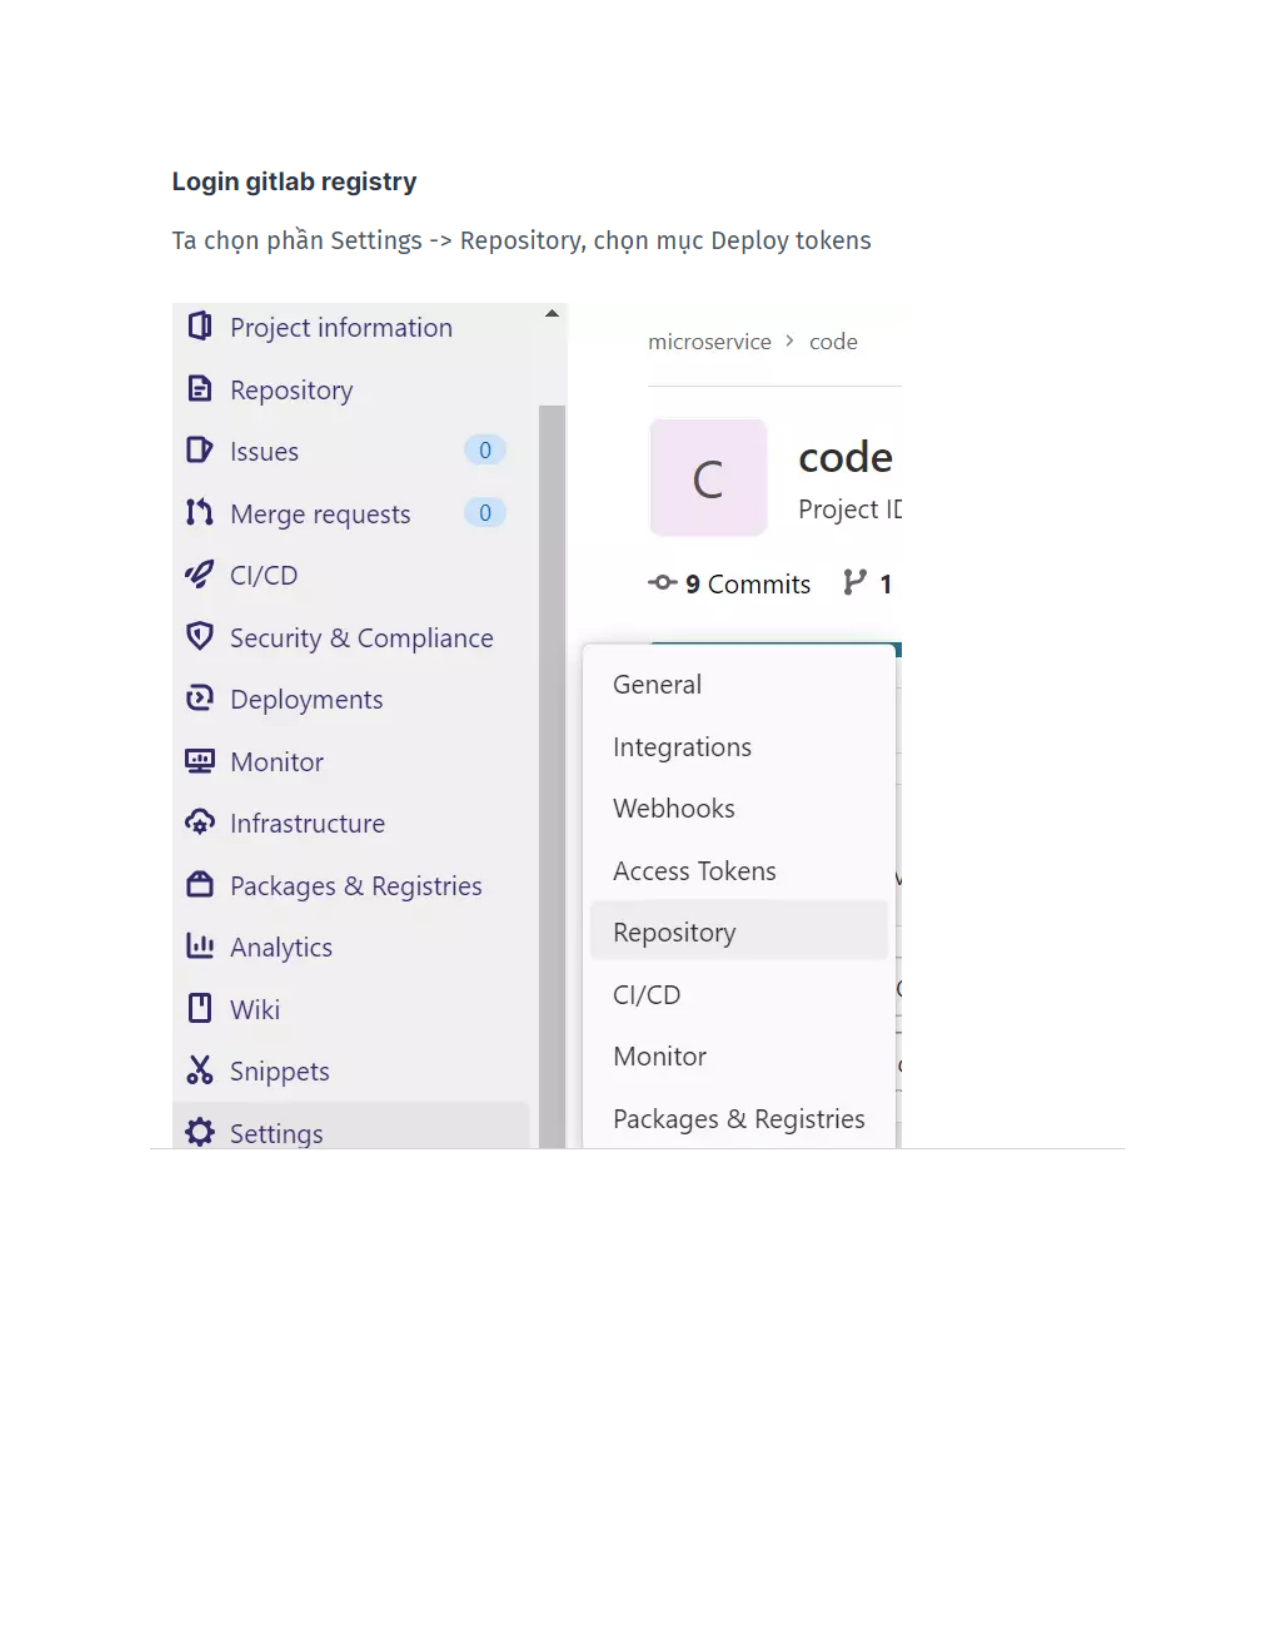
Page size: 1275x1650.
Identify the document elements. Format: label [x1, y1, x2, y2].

picture [150, 150, 1125, 1162]
